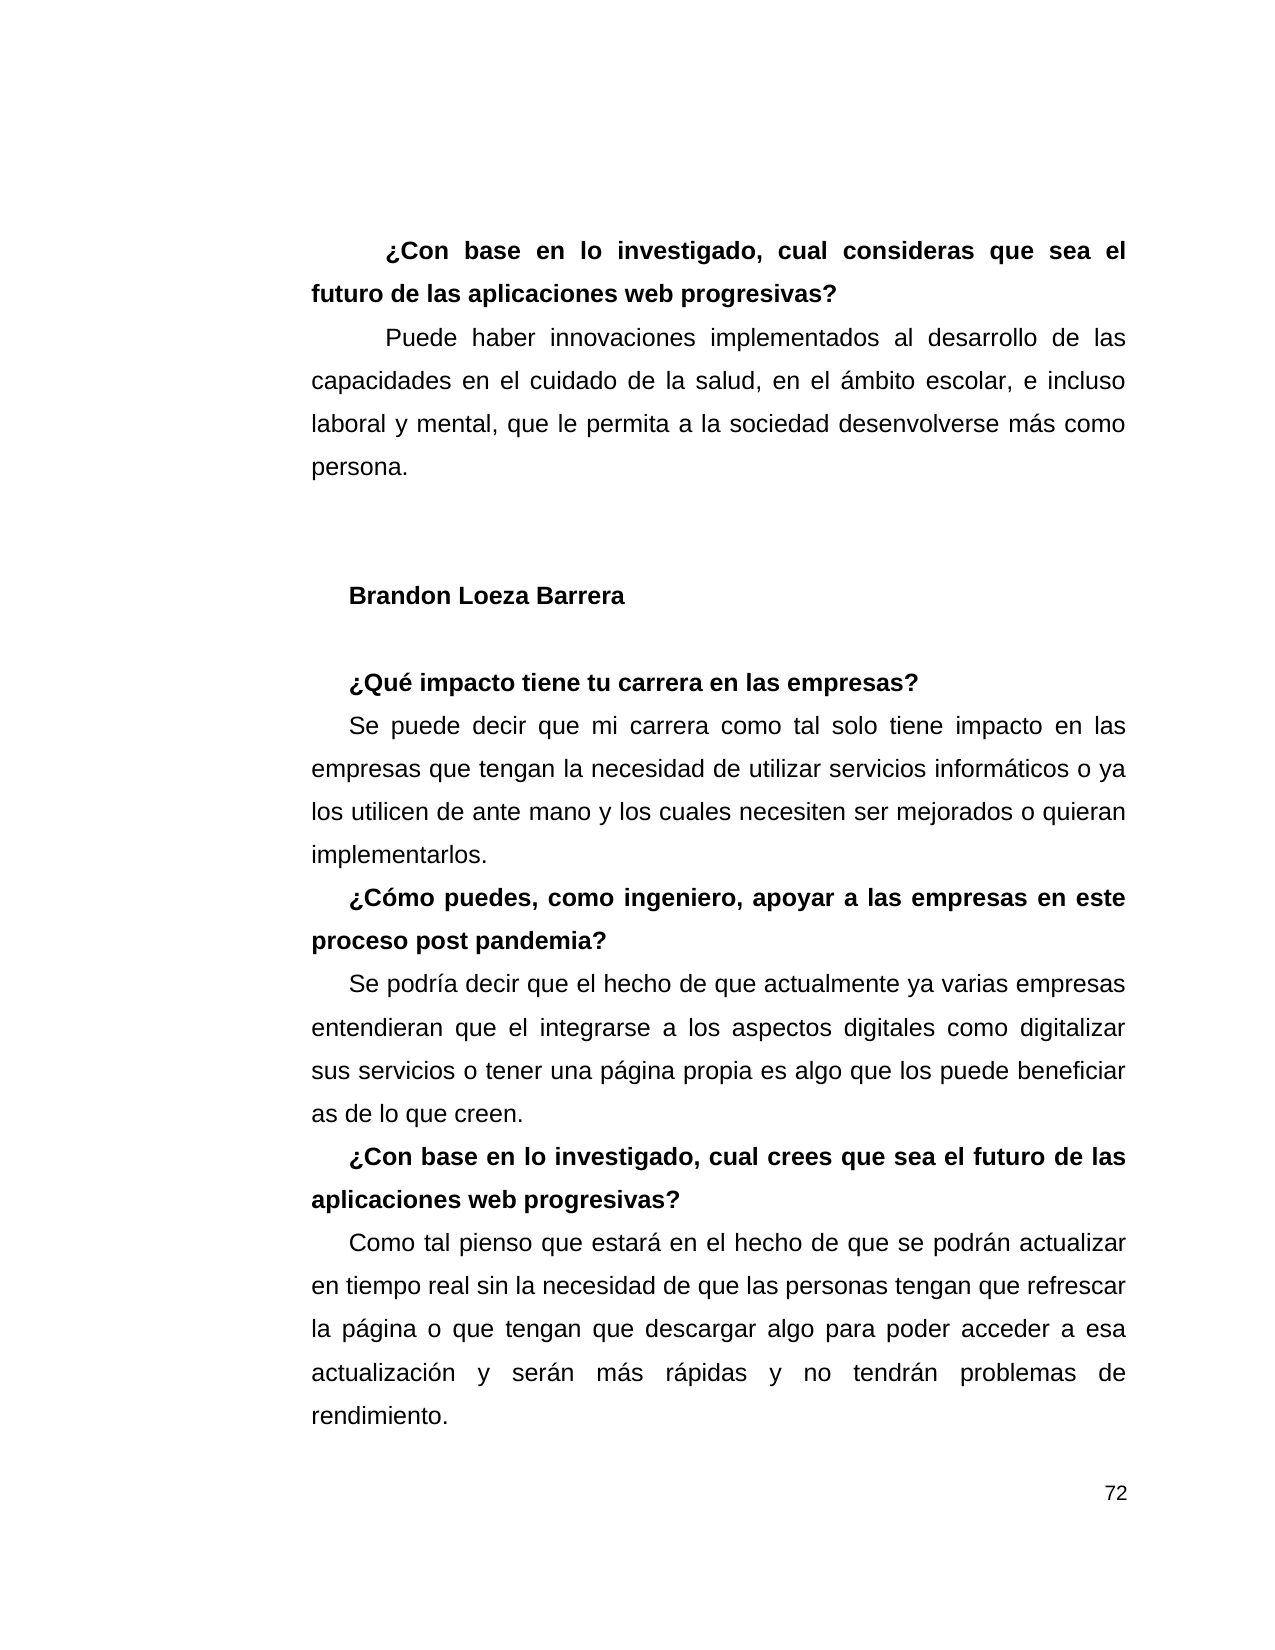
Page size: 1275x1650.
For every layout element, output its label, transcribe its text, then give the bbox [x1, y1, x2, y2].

text Puede haber innovaciones implementados al desarrollo de las capacidades en el cuidado de la salud, en el ámbito escolar, e incluso laboral y mental, que le permita a la sociedad desenvolverse más como persona. [311, 322, 1127, 481]
text ¿Con base en lo investigado, cual consideras que sea el futuro de las aplicaciones web progresivas? [311, 236, 1127, 308]
text ¿Con base en lo investigado, cual crees que sea el futuro de las aplicaciones web progresivas? [311, 1142, 1127, 1214]
text Se podría decir que el hecho de que actualmente ya varias empresas entendieran que el integrarse a los aspectos digitales como digitalizar sus servicios o tener una página propia es algo que los puede beneficiar as de lo que creen. [311, 969, 1127, 1127]
text ¿Cómo puedes, como ingeniero, apoyar a las empresas en este proceso post pandemia? [311, 883, 1127, 955]
text Brandon Loeza Barrera [311, 581, 1127, 610]
text Se puede decir que mi carrera como tal solo tiene impacto en las empresas que tengan la necesidad de utilizar servicios informáticos o ya los utilicen de ante mano y los cuales necesiten ser mejorados o quieran implementarlos. [311, 711, 1127, 869]
text ¿Qué impacto tiene tu carrera en las empresas? [311, 667, 1127, 696]
text Como tal pienso que estará en el hecho de que se podrán actualizar en tiempo real sin la necesidad de que las personas tengan que refrescar la página o que tengan que descargar algo para poder acceder a esa actualización y serán más rápidas y no tendrán problemas de rendimiento. [311, 1228, 1127, 1429]
